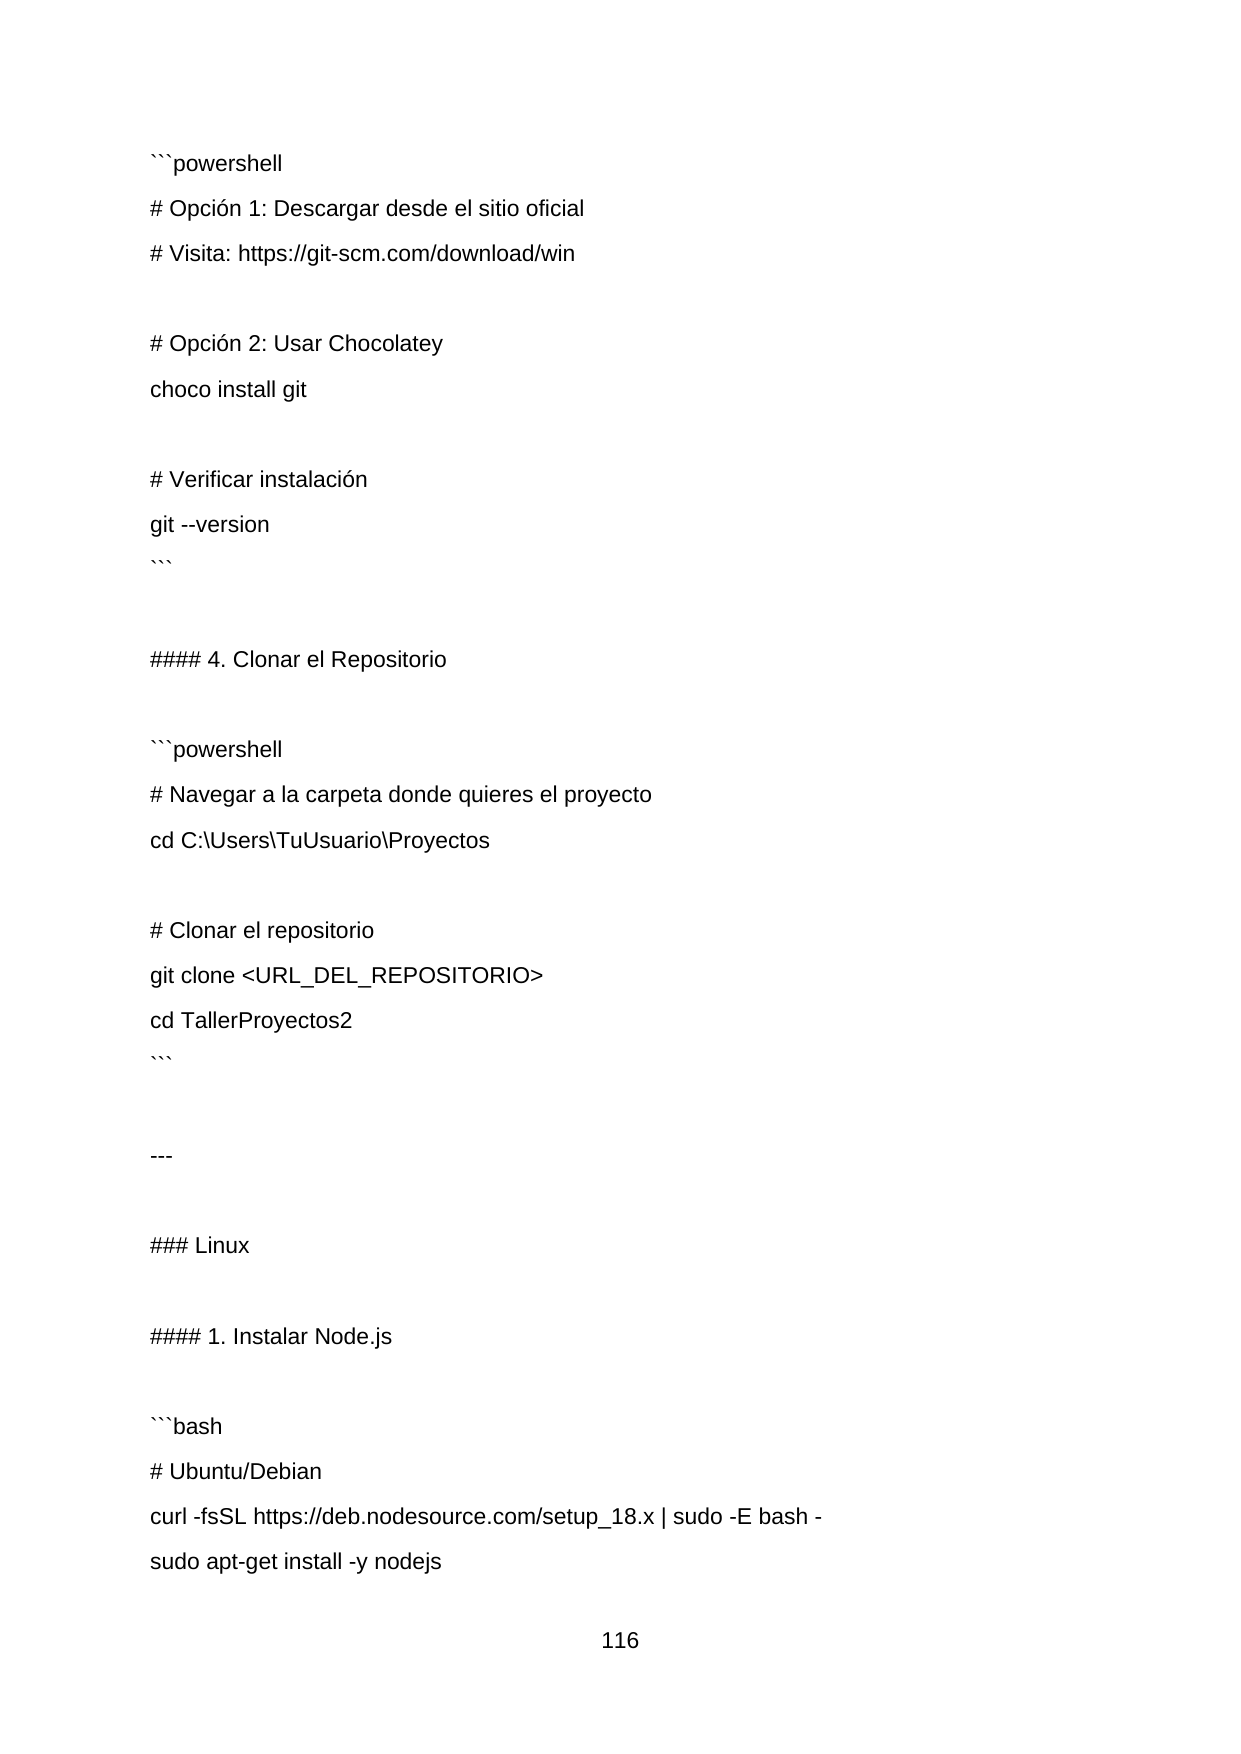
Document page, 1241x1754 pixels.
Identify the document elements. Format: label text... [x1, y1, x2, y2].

text # Opción 2: Usar Chocolatey [150, 330, 1090, 357]
text git --version [150, 511, 1090, 537]
text cd TallerProyectos2 [150, 1007, 1090, 1033]
text # Navegar a la carpeta donde quieres el proyecto [150, 781, 1090, 808]
text # Ubuntu/Debian [150, 1458, 1090, 1484]
text git clone <URL_DEL_REPOSITORIO> [150, 962, 1090, 988]
text cd C:\Users\TuUsuario\Proyectos [150, 827, 1090, 853]
text #### 4. Clonar el Repositorio [150, 646, 1090, 672]
text choco install git [150, 376, 1090, 402]
text --- [150, 1142, 1090, 1169]
text # Visita: https://git-scm.com/download/win [150, 240, 1090, 267]
text sudo apt-get install -y nodejs [150, 1548, 1090, 1574]
text ```bash [150, 1413, 1090, 1439]
text # Opción 1: Descargar desde el sitio oficial [150, 195, 1090, 221]
text # Verificar instalación [150, 466, 1090, 492]
text # Clonar el repositorio [150, 917, 1090, 943]
text ```powershell [150, 736, 1090, 763]
text ``` [150, 1052, 1090, 1078]
text ```powershell [150, 150, 1090, 176]
text ### Linux [150, 1232, 1090, 1259]
text #### 1. Instalar Node.js [150, 1323, 1090, 1349]
text curl -fsSL https://deb.nodesource.com/setup_18.x | sudo -E bash - [150, 1503, 1090, 1529]
text ``` [150, 556, 1090, 582]
